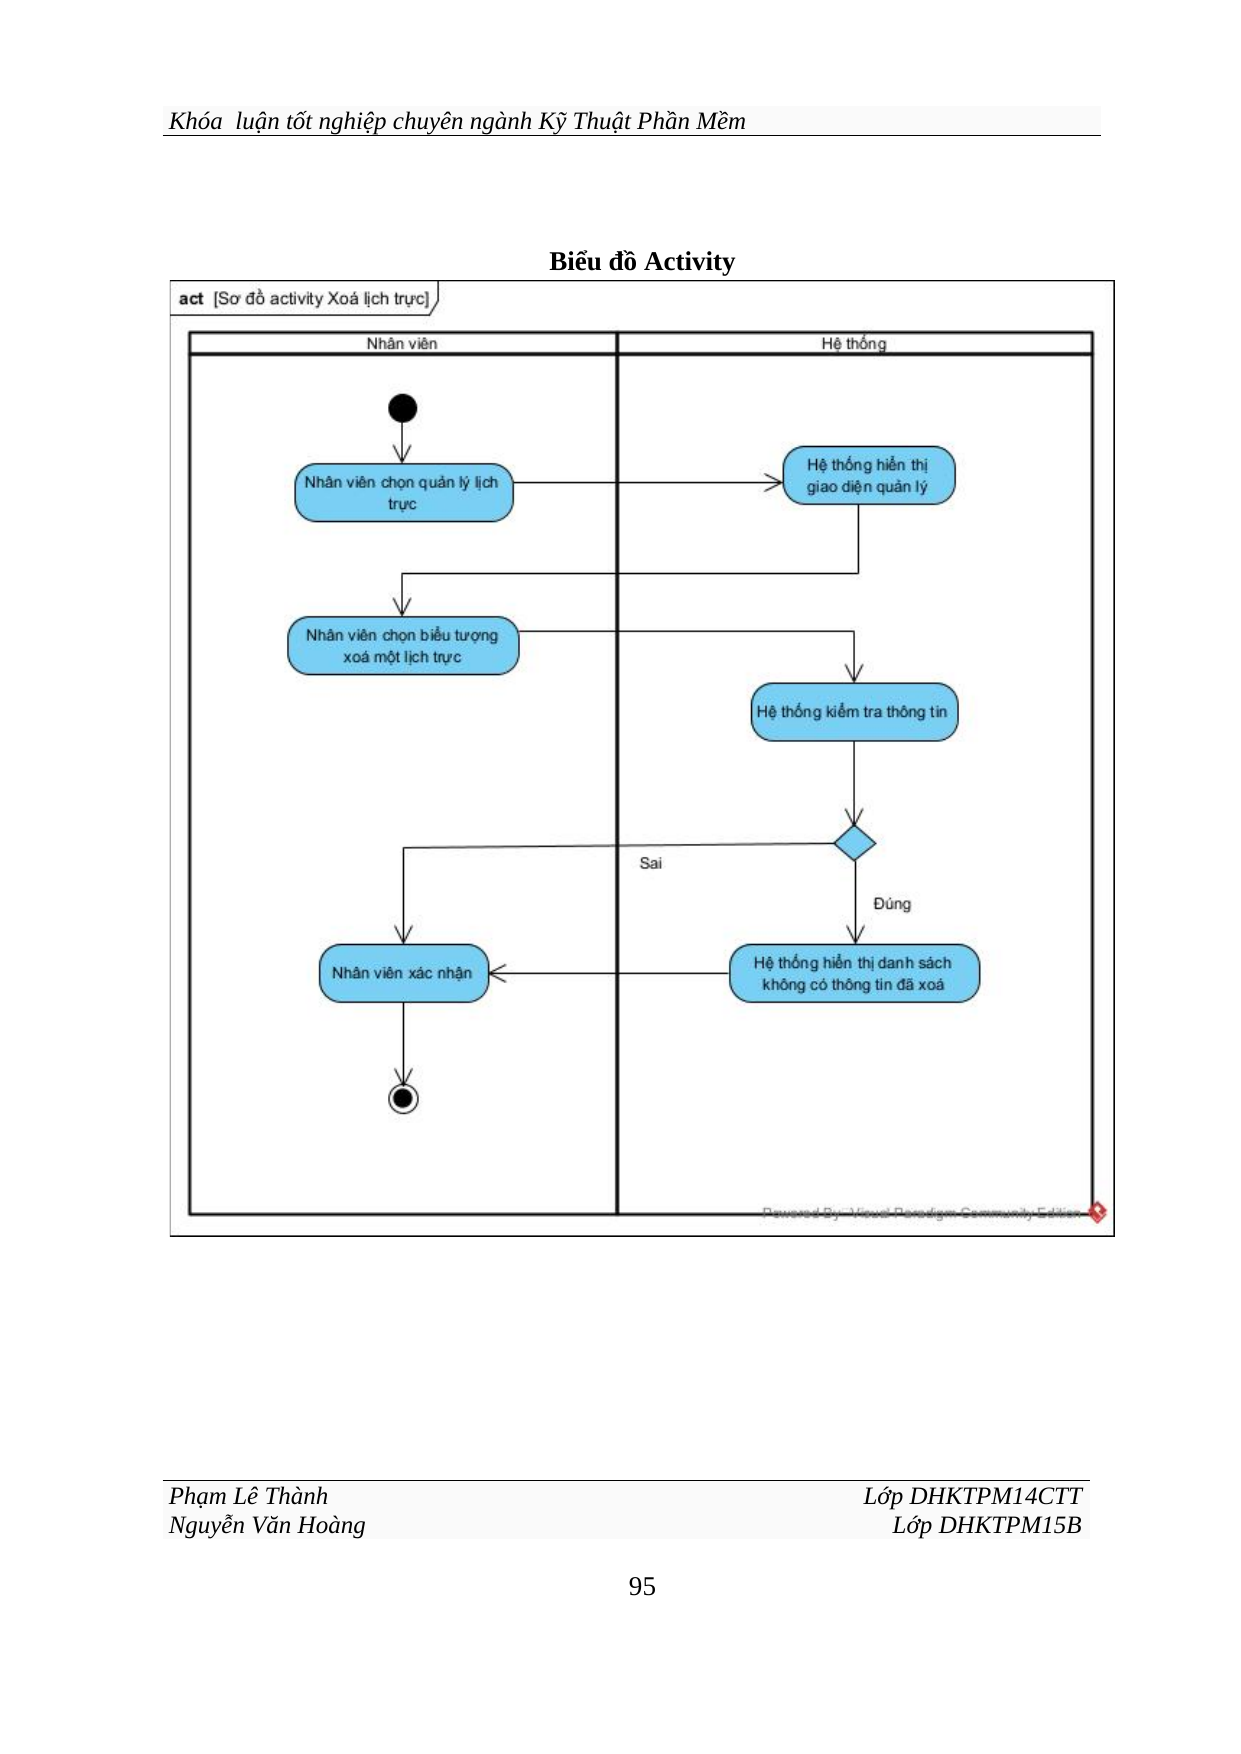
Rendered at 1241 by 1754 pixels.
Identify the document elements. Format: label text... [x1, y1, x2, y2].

picture [169, 280, 1115, 1237]
